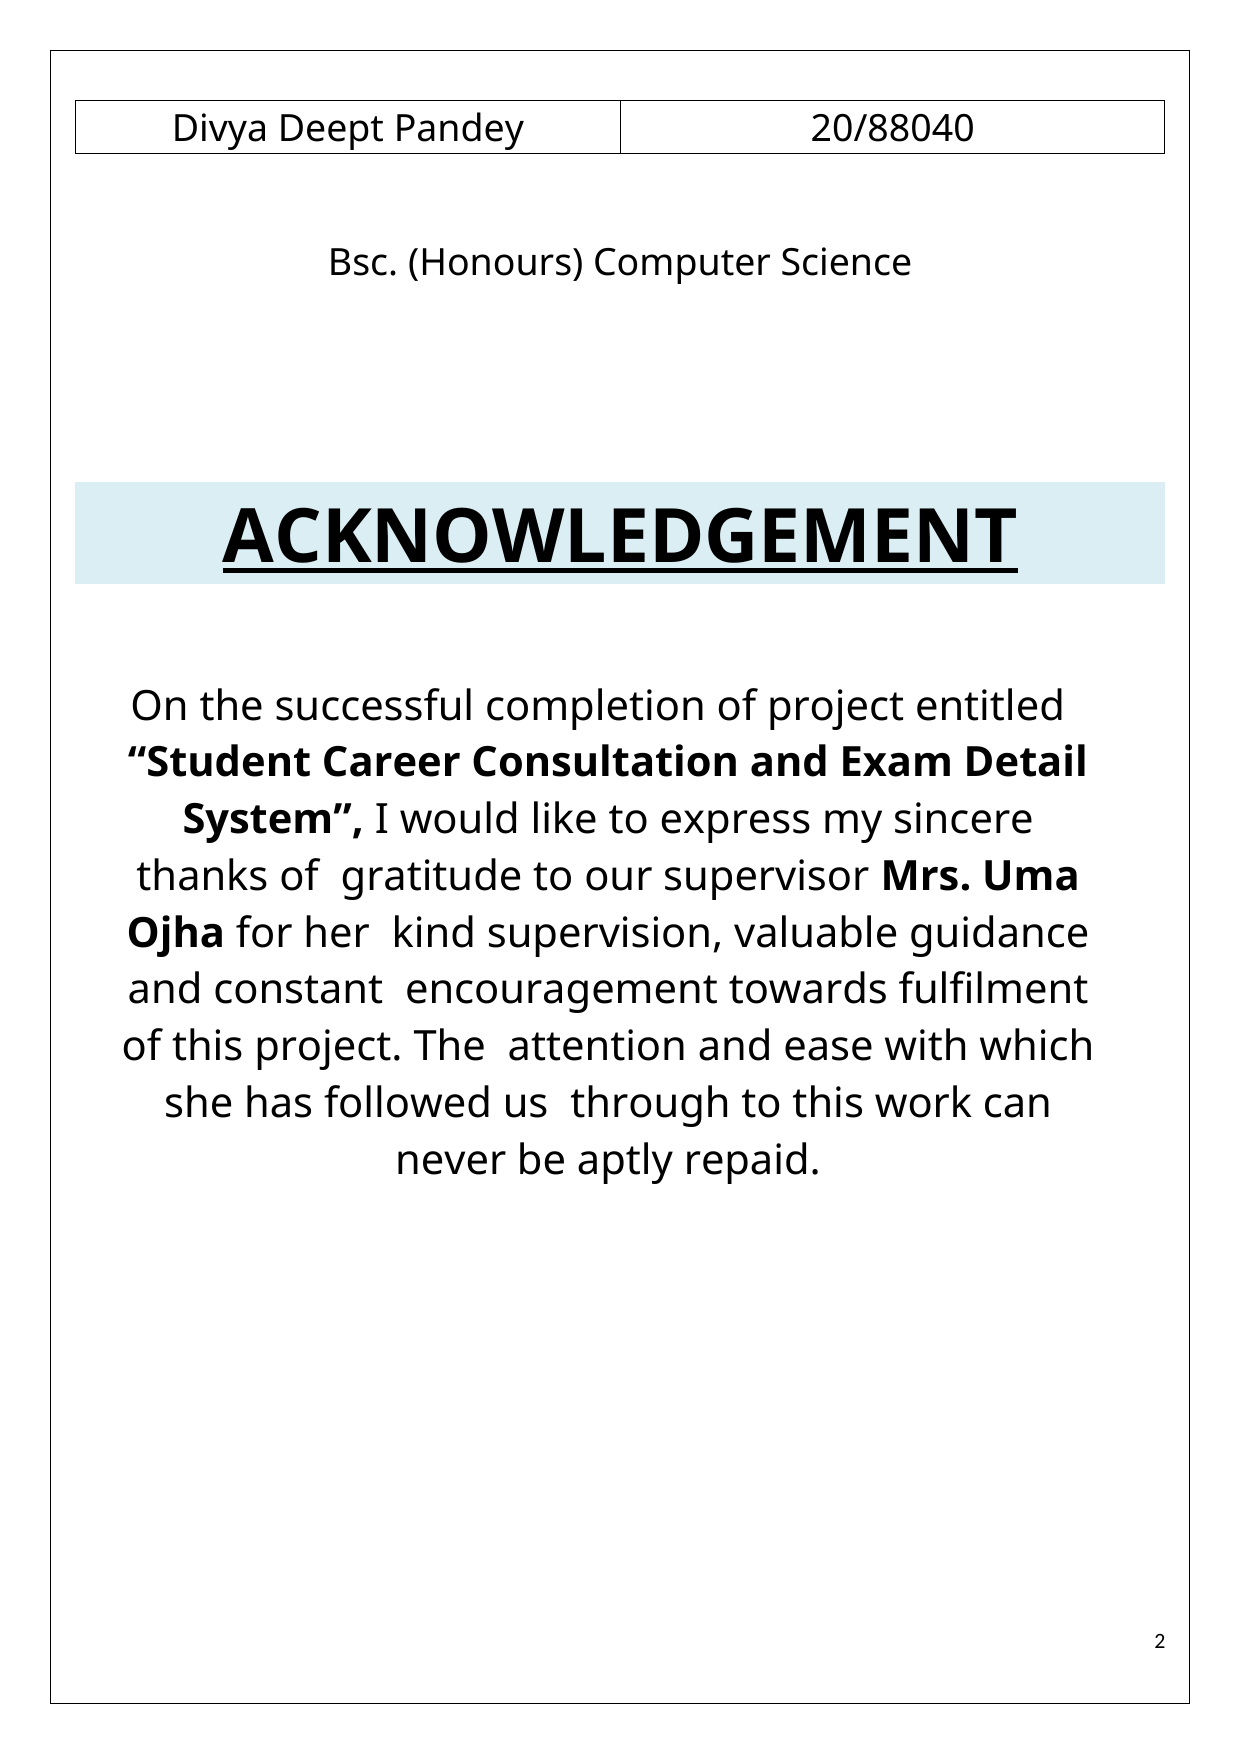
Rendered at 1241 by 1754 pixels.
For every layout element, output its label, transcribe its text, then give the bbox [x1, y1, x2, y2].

table_cell 20/88040 [621, 101, 1164, 152]
text ACKNOWLEDGEMENT [75, 482, 1165, 584]
text Bsc. (Honours) Computer Science [75, 236, 1165, 287]
table_cell Divya Deept Pandey [76, 101, 620, 152]
text On the successful completion of project entitled “Student Career Consultation and Exam Detail System”, I would like to express my sincere thanks of gratitude to our supervisor Mrs. Uma Ojha for her kind supervision, valuable guidance and constant encouragement towards fulfilment of this project. The attention and ease with which she has followed us through to this work can never be aptly repaid. [117, 676, 1099, 1186]
